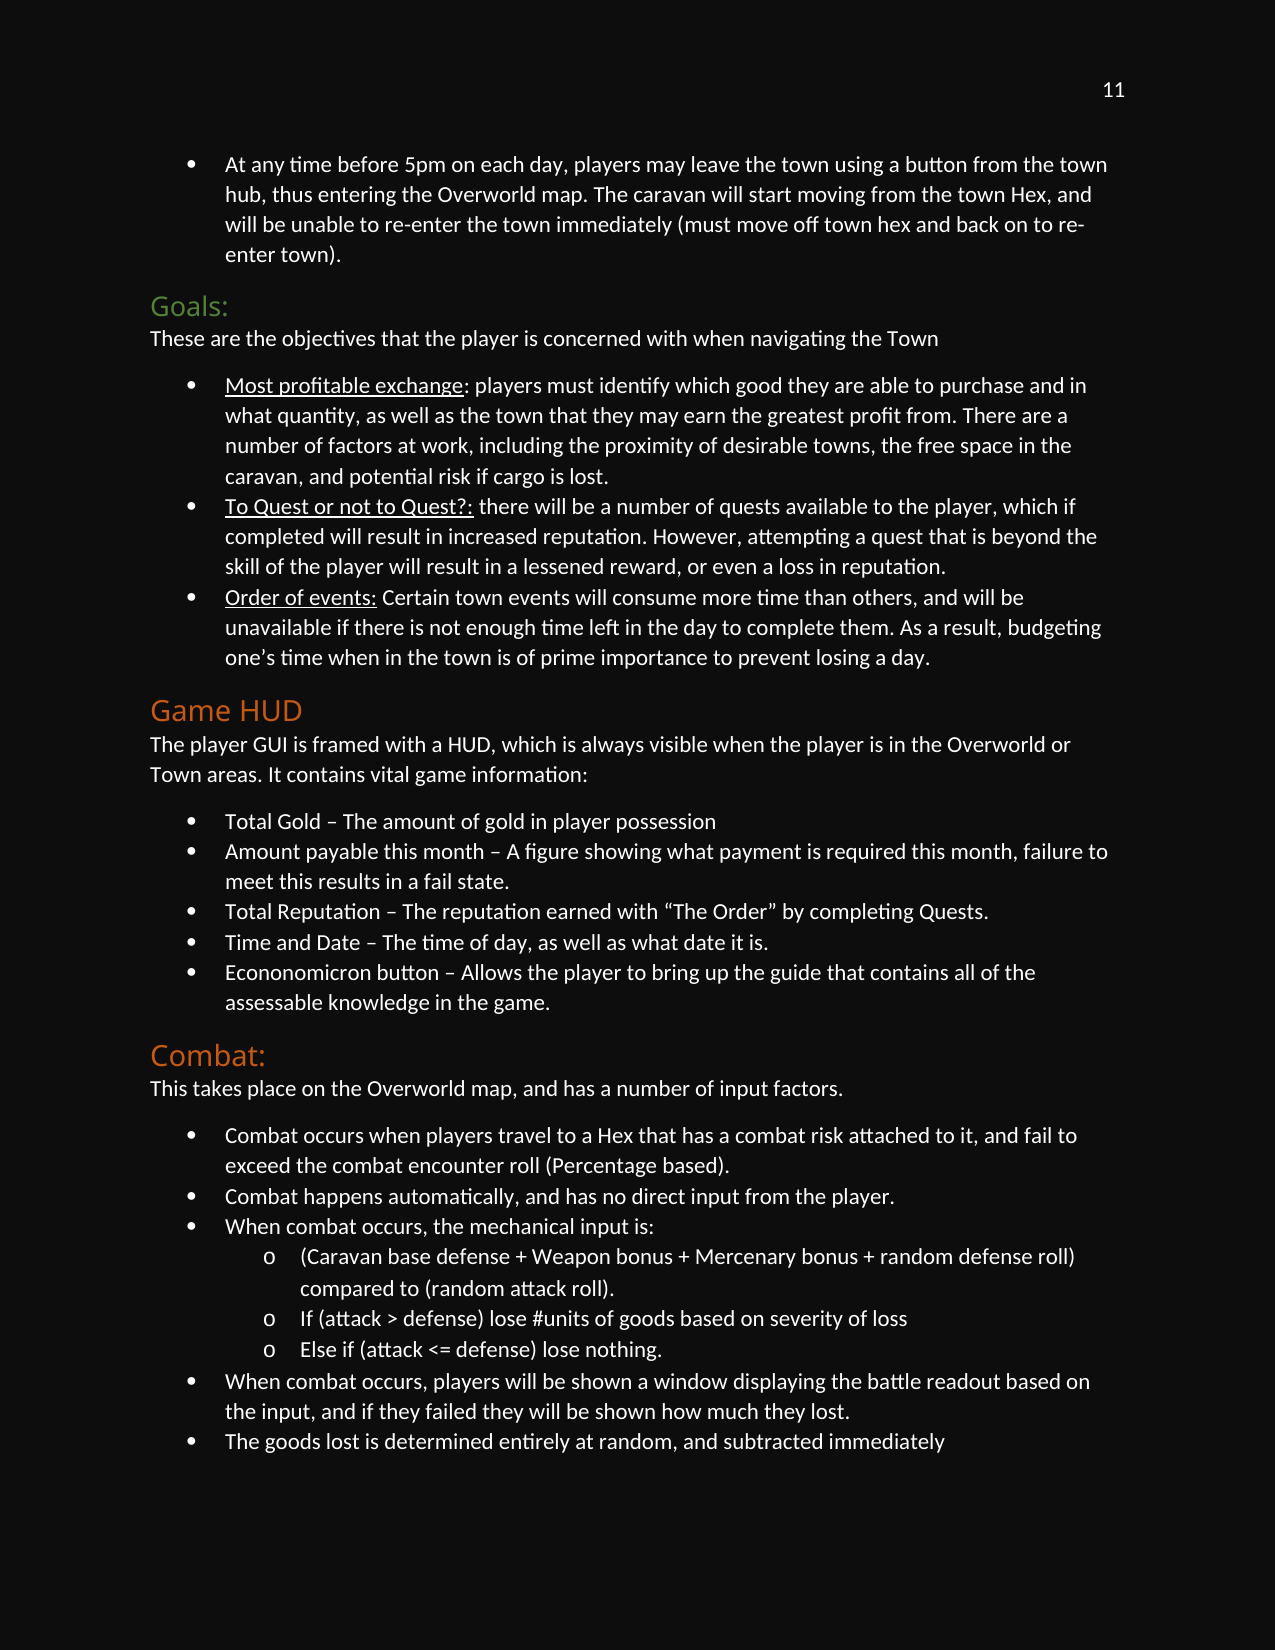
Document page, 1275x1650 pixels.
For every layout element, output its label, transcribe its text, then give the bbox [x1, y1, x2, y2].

list Total Reputation – The reputation earned with “The Order” by completing Quests. [187, 897, 1125, 925]
text The player GUI is framed with a HUD, which is always visible when the player is in the Overworld or Town areas. It contains vital game information: [150, 730, 1125, 788]
list Combat occurs when players travel to a Hex that has a combat risk attached to it, and fail to exceed the combat encounter roll (Percentage based). [187, 1121, 1125, 1180]
list Amount payable this month – A figure showing what payment is required this month, failure to meet this results in a fail state. [187, 837, 1125, 895]
list Total Gold – The amount of gold in player possession [187, 807, 1125, 835]
list Time and Date – The time of day, as well as what date it is. [187, 928, 1125, 956]
list To Quest or not to Quest?: there will be a number of quests available to the player, which if completed will result in increased reputation. However, attempting a quest that is beyond the skill of the player will result in a lessened reward, or even a loss in reputation. [187, 492, 1125, 581]
text These are the objectives that the player is concerned with when navigating the Town [150, 324, 1125, 352]
subtitle Goals: [150, 287, 1125, 324]
list When combat occurs, the mechanical input is: [187, 1212, 1125, 1240]
list At any time before 5pm on each day, players may leave the town using a button from the town hub, thus entering the Overworld map. The caravan will start moving from the town Hex, and will be unable to re-enter the town immediately (must move off town hex and back on to re-enter town). [187, 150, 1125, 269]
list Combat happens automatically, and has no direct input from the player. [187, 1182, 1125, 1210]
list (Caravan base defense + Weapon bonus + Mercenary bonus + random defense roll) compared to (random attack roll). [262, 1242, 1125, 1302]
text This takes place on the Overworld map, and has a number of input factors. [150, 1074, 1125, 1103]
list The goods lost is determined entirely at random, and subtracted immediately [187, 1427, 1125, 1455]
list Econonomicron button – Allows the player to bring up the guide that contains all of the assessable knowledge in the game. [187, 958, 1125, 1016]
list If (attack > defense) lose #units of goods based on severity of loss [262, 1304, 1125, 1333]
list Else if (attack <= defense) lose nothing. [262, 1335, 1125, 1364]
list Order of events: Certain town events will consume more time than others, and will be unavailable if there is not enough time left in the day to complete them. As a result, budgeting one’s time when in the town is of prime importance to prevent losing a day. [187, 583, 1125, 671]
subtitle Game HUD [150, 690, 1125, 730]
subtitle Combat: [150, 1035, 1125, 1074]
list Most profitable exchange: players must identify which good they are able to purchase and in what quantity, as well as the town that they may earn the greatest profit from. There are a number of factors at work, including the proximity of desirable towns, the free space in the caravan, and potential risk if cargo is lost. [187, 371, 1125, 490]
list When combat occurs, players will be shown a window displaying the battle readout based on the input, and if they failed they will be shown how much they lost. [187, 1367, 1125, 1425]
